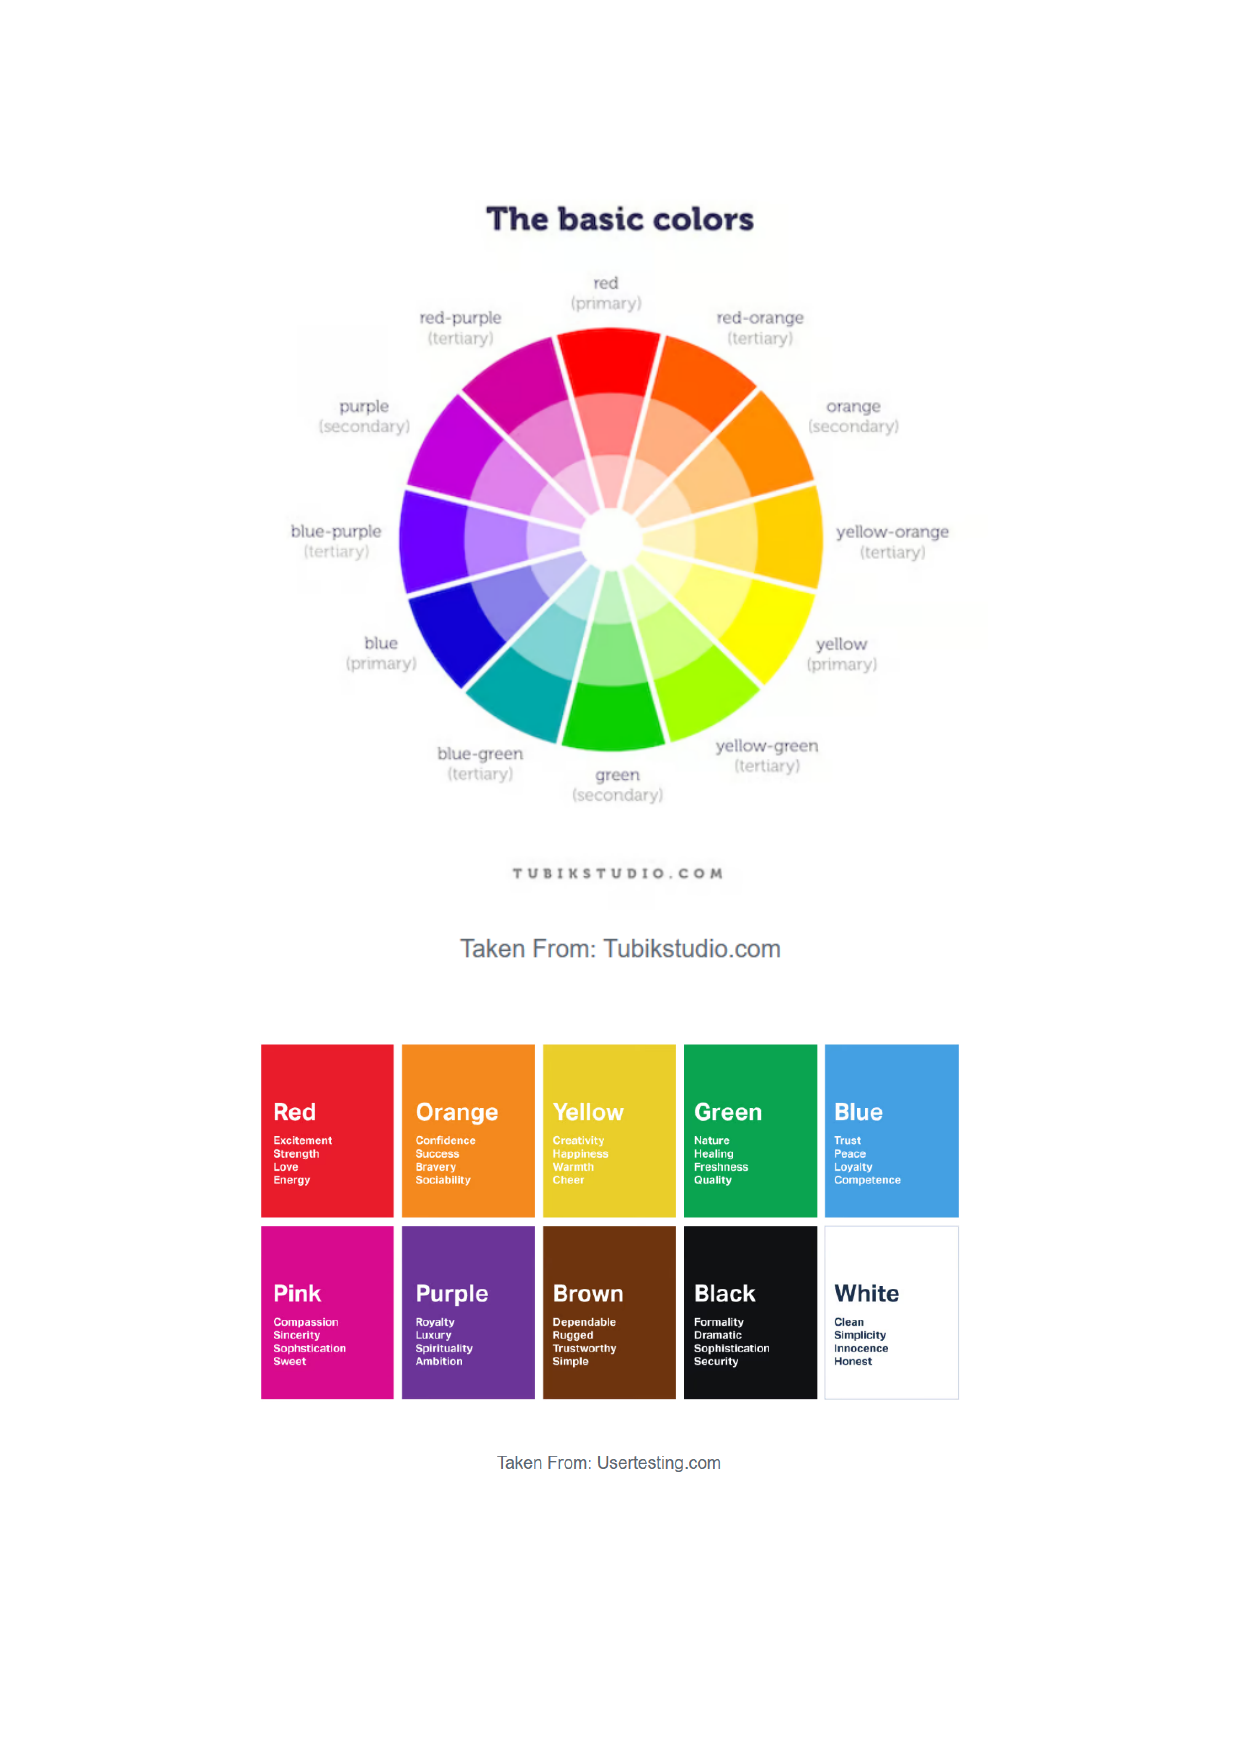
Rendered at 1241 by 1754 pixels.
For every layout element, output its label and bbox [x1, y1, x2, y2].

picture [245, 1017, 995, 1494]
picture [252, 150, 989, 998]
